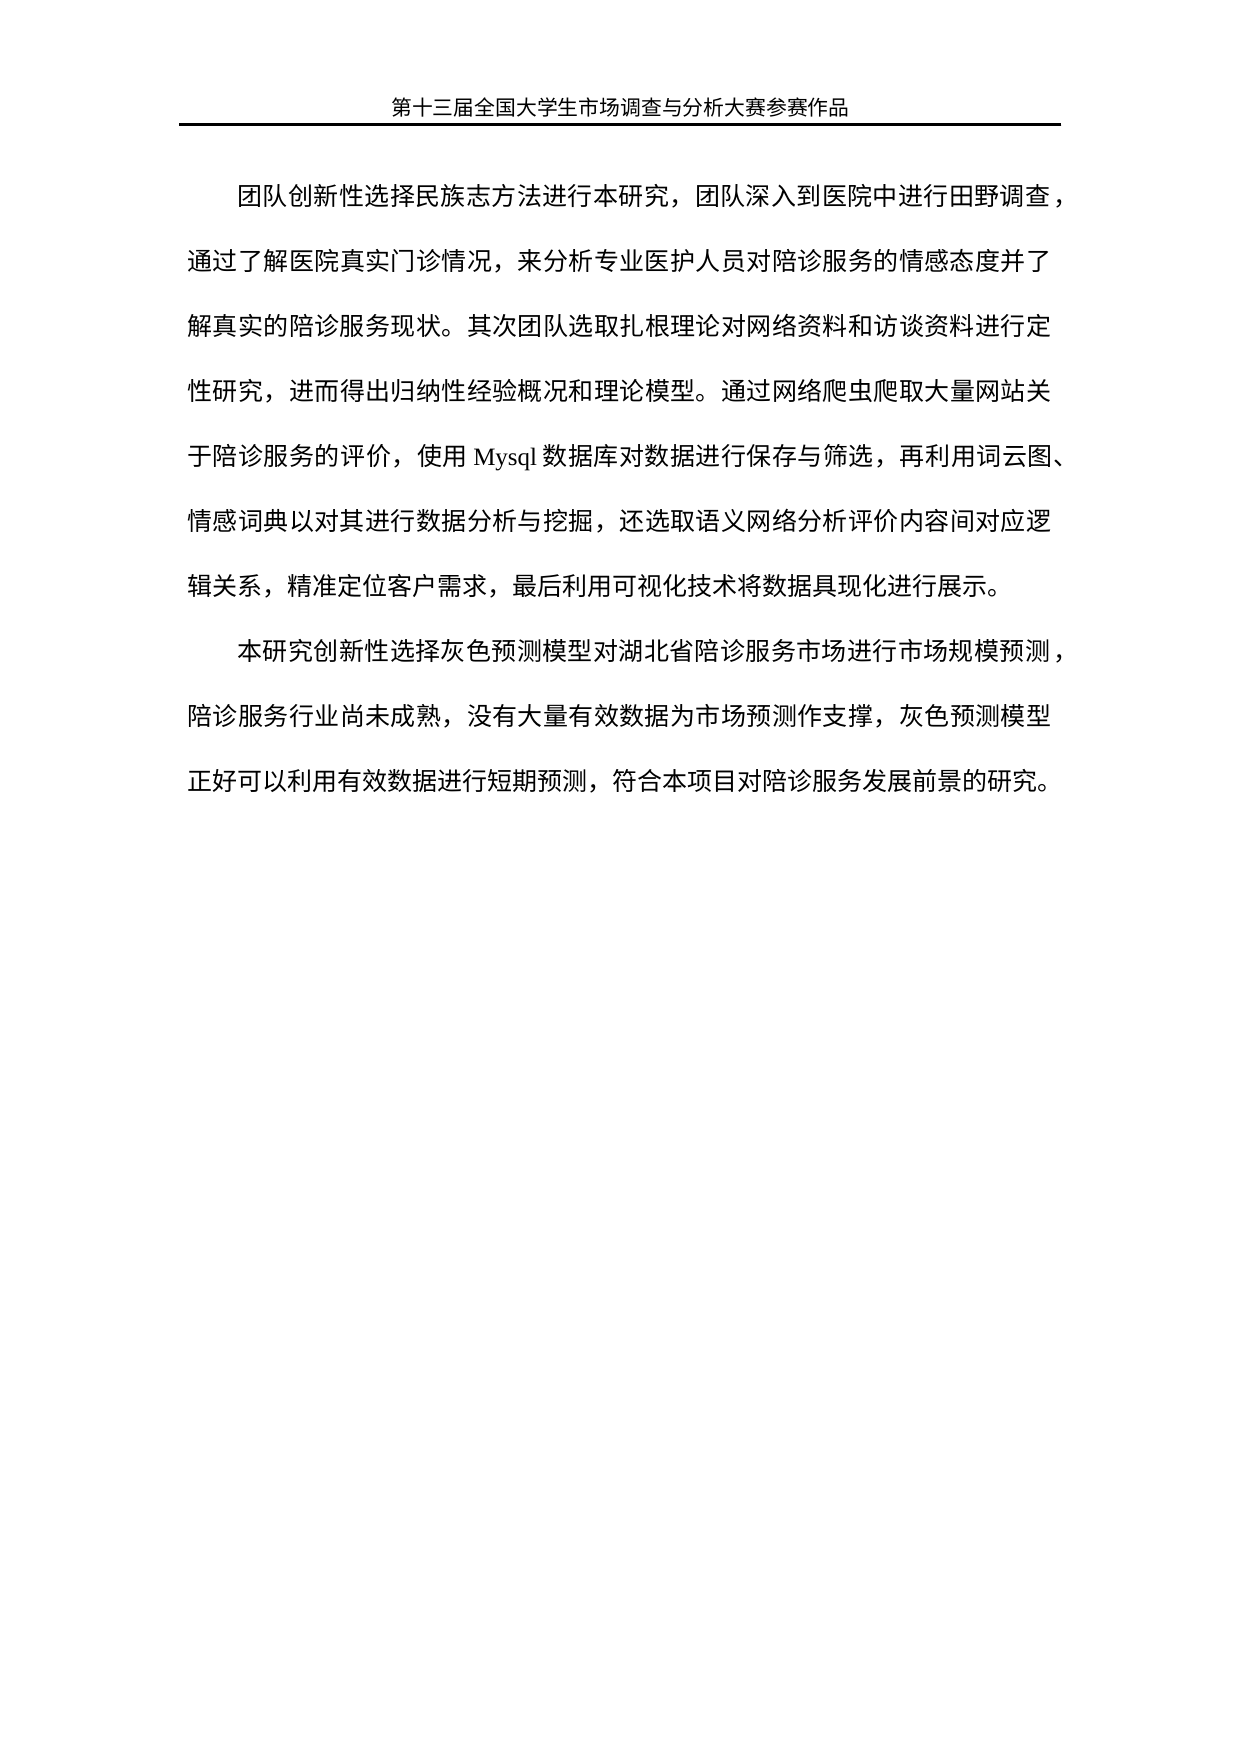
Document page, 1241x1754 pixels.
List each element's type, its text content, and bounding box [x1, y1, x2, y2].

text 本研究创新性选择灰色预测模型对湖北省陪诊服务市场进行市场规模预测，陪诊服务行业尚未成熟，没有大量有效数据为市场预测作支撑，灰色预测模型正好可以利用有效数据进行短期预测，符合本项目对陪诊服务发展前景的研究。 [187, 617, 1053, 812]
text 团队创新性选择民族志方法进行本研究，团队深入到医院中进行田野调查，通过了解医院真实门诊情况，来分析专业医护人员对陪诊服务的情感态度并了解真实的陪诊服务现状。其次团队选取扎根理论对网络资料和访谈资料进行定性研究，进而得出归纳性经验概况和理论模型。通过网络爬虫爬取大量网站关于陪诊服务的评价，使用Mysql数据库对数据进行保存与筛选，再利用词云图、情感词典以对其进行数据分析与挖掘，还选取语义网络分析评价内容间对应逻辑关系，精准定位客户需求，最后利用可视化技术将数据具现化进行展示。 [187, 162, 1053, 617]
